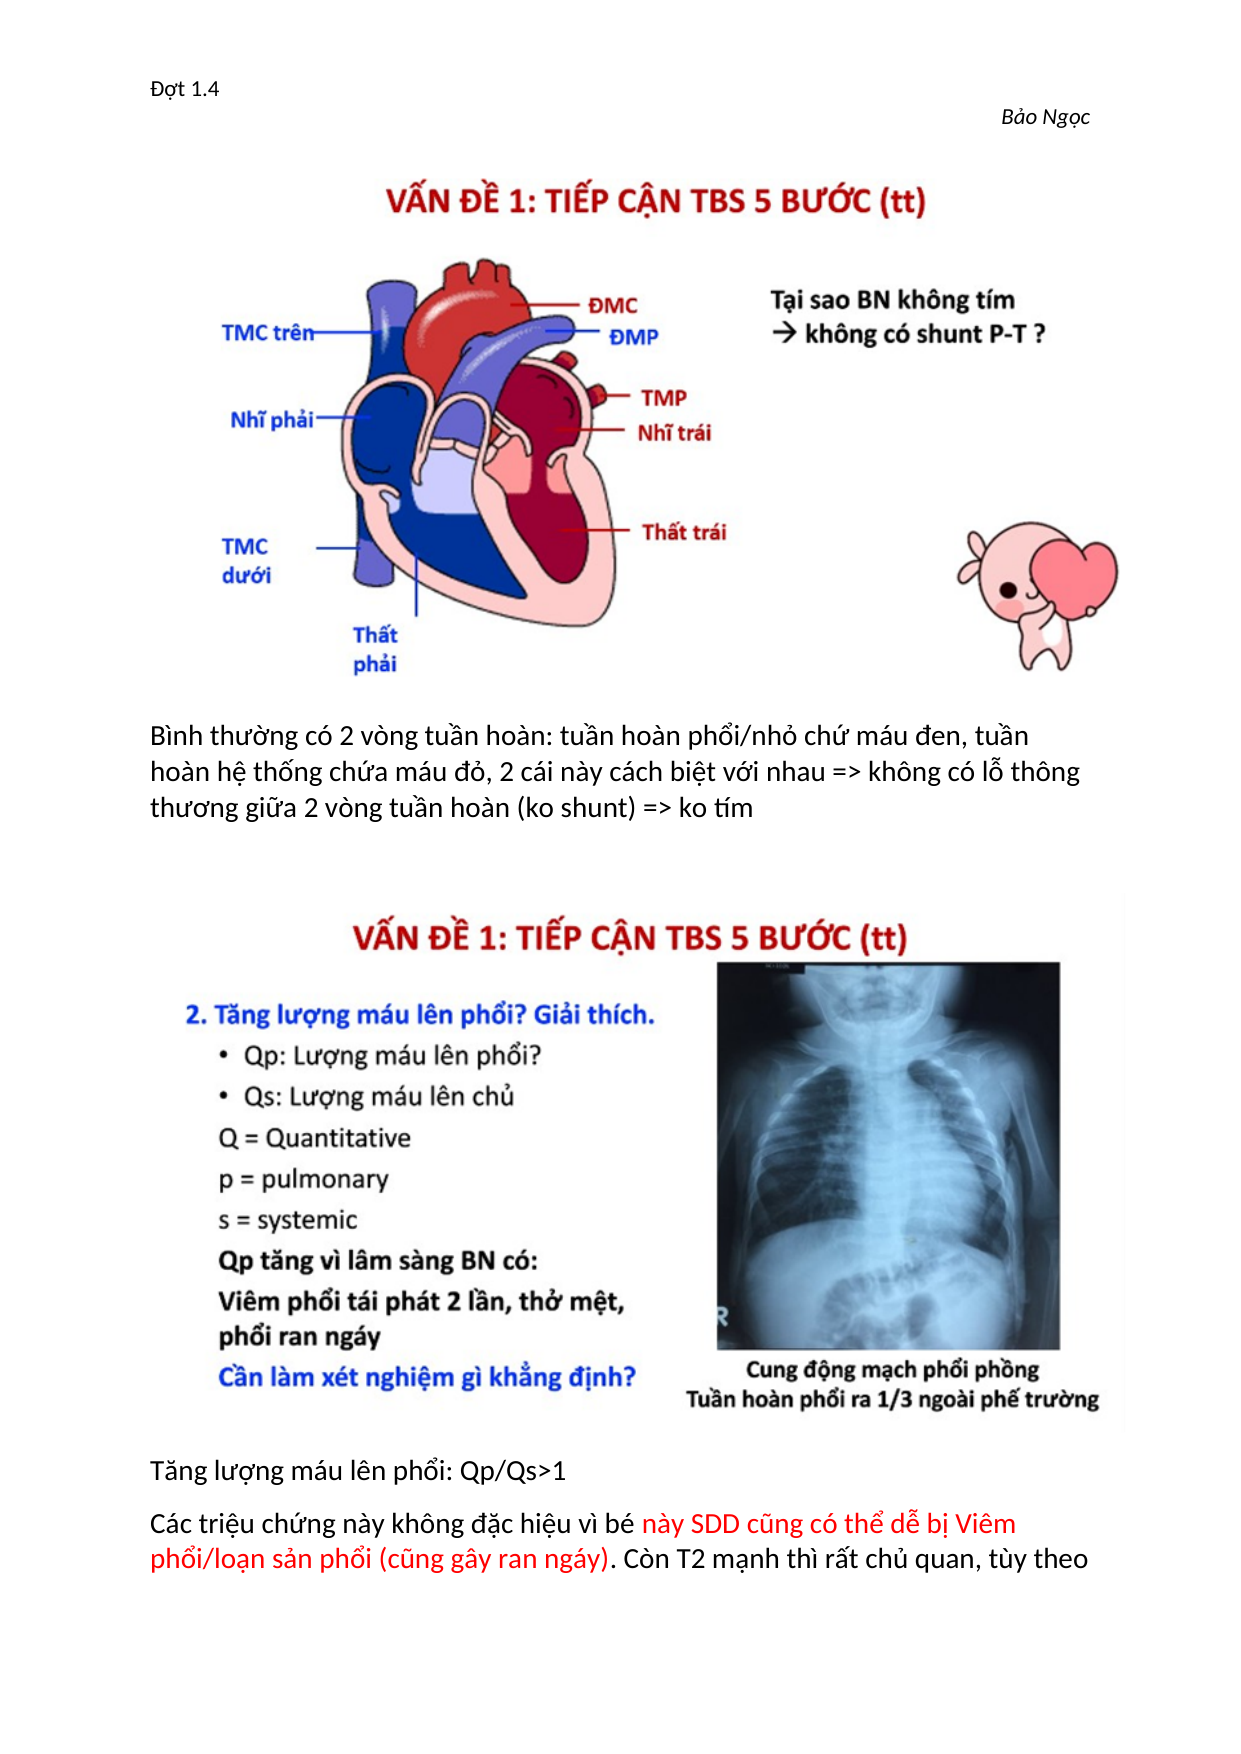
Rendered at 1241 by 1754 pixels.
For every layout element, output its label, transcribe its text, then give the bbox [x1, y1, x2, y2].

picture [150, 893, 1125, 1436]
text Bình thường có 2 vòng tuần hoàn: tuần hoàn phổi/nhỏ chứ máu đen, tuần hoàn hệ thống chứa máu đỏ, 2 cái này cách biệt với nhau => không có lỗ thông thương giữa 2 vòng tuần hoàn (ko shunt) => ko tím [150, 717, 1090, 824]
picture [150, 150, 1125, 701]
text Tăng lượng máu lên phổi: Qp/Qs>1 [150, 1452, 1090, 1488]
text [150, 1505, 1090, 1576]
